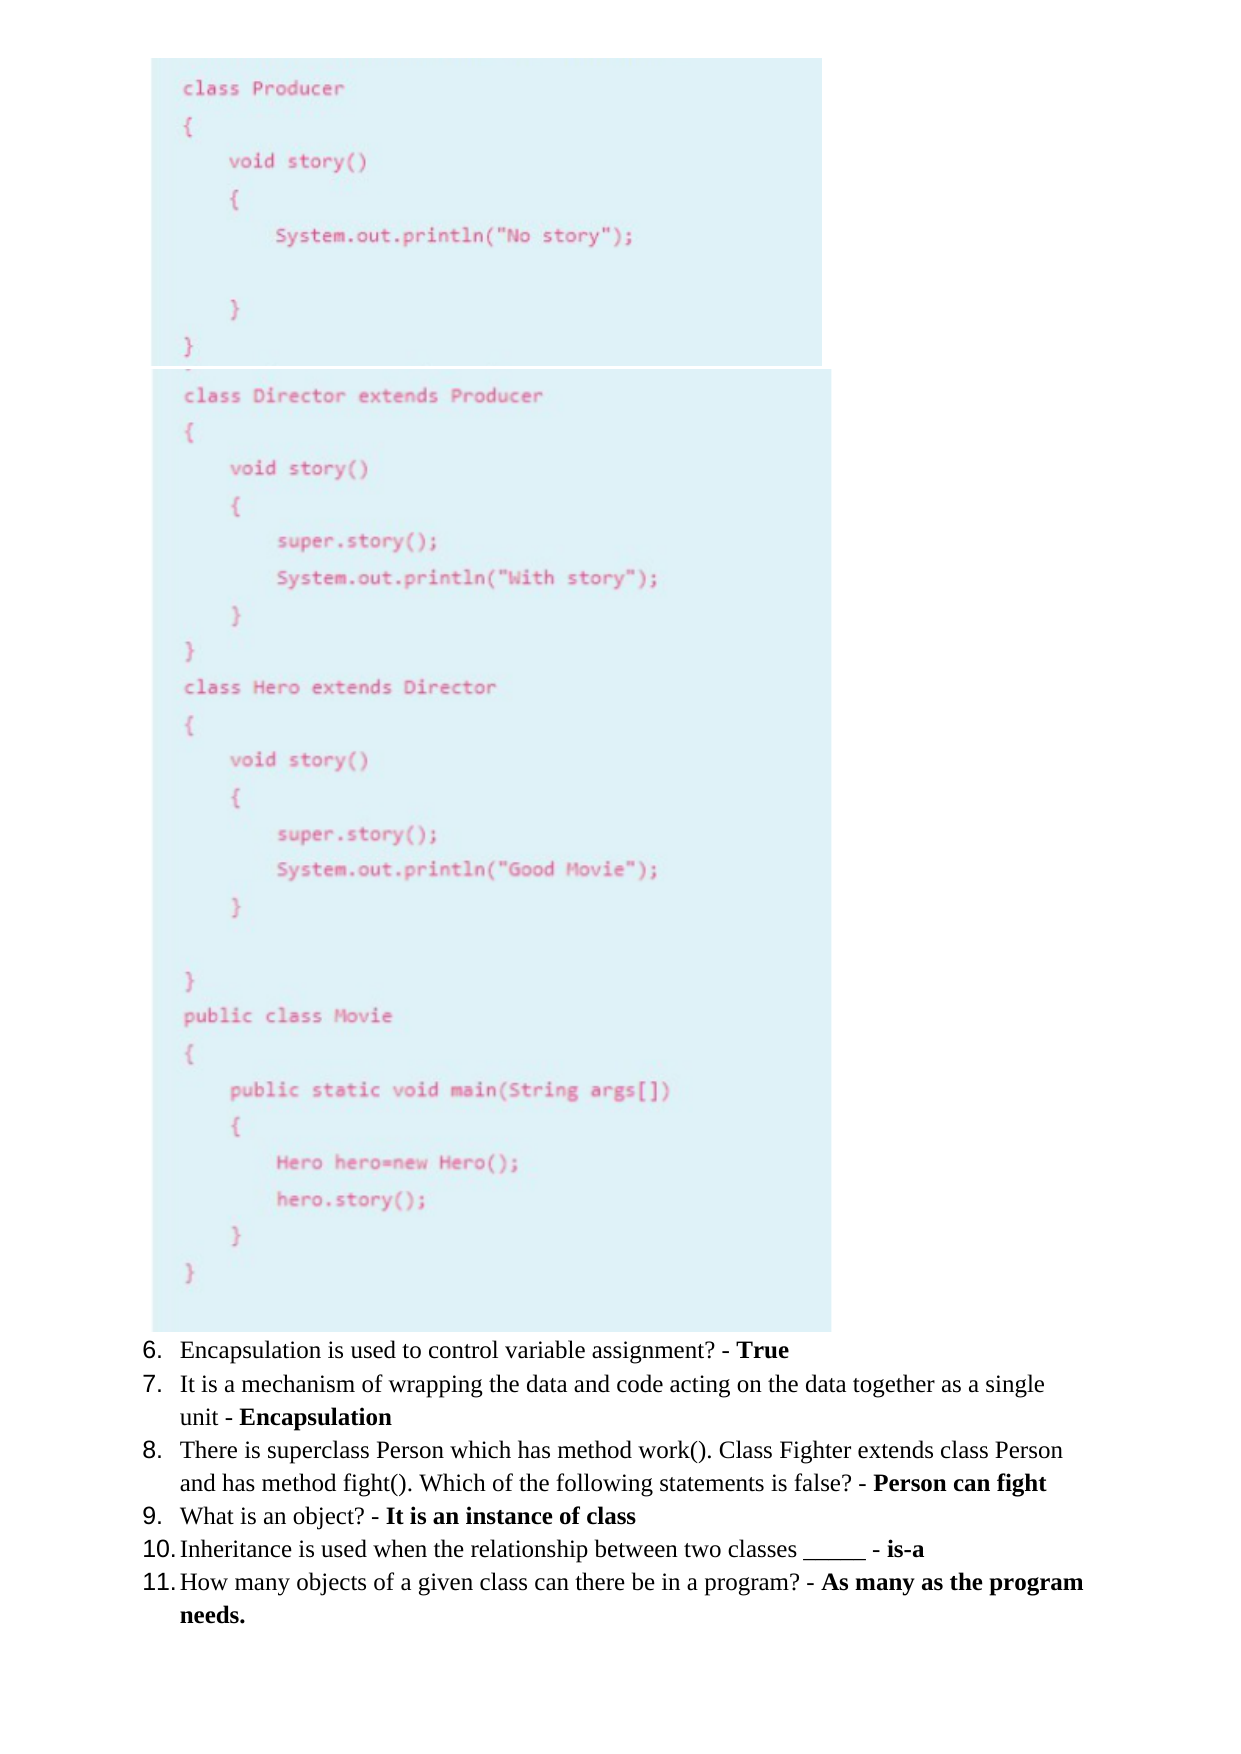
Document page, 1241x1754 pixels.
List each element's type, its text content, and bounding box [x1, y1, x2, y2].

list How many objects of a given class can there be in a program? - As many as the program needs. [142, 1567, 1090, 1629]
picture [150, 58, 822, 366]
list What is an object? - It is an instance of class [142, 1501, 1090, 1530]
picture [150, 369, 832, 1332]
list Inheritance is used when the relationship between two classes _____ - is-a [142, 1534, 1090, 1563]
list There is superclass Person which has method work(). Class Fighter extends class Person and has method fight(). Which of the following statements is false? - Person can fight [142, 1435, 1090, 1497]
list Encapsulation is used to control variable assignment? - True [142, 1335, 1090, 1364]
list It is a mechanism of wrapping the data and code acting on the data together as a single unit - Encapsulation [142, 1368, 1090, 1430]
